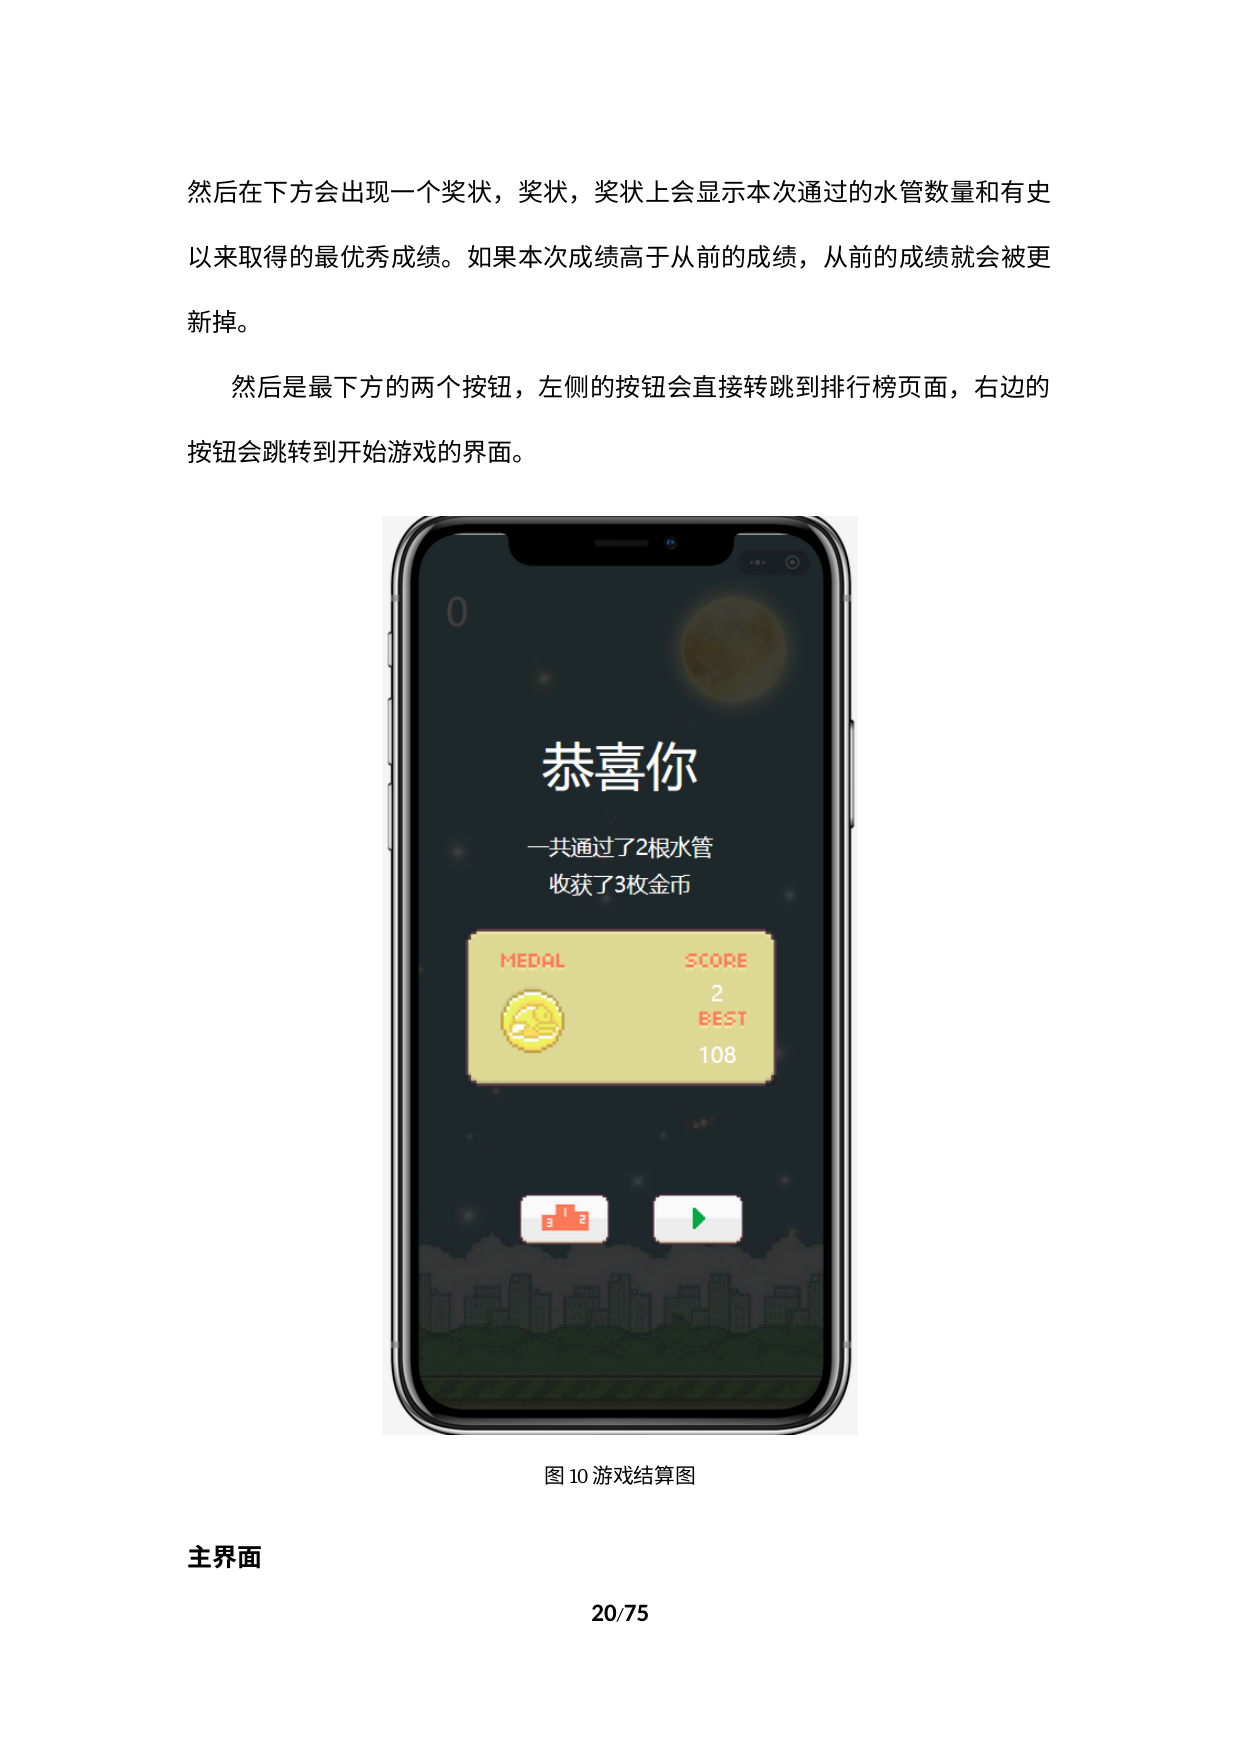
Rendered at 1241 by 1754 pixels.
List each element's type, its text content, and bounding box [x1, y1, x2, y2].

text 然后在下方会出现一个奖状，奖状，奖状上会显示本次通过的水管数量和有史以来取得的最优秀成绩。如果本次成绩高于从前的成绩，从前的成绩就会被更新掉。 [187, 158, 1053, 353]
text 然后是最下方的两个按钮，左侧的按钮会直接转跳到排行榜页面，右边的按钮会跳转到开始游戏的界面。 [187, 353, 1053, 483]
text 图 10游戏结算图 [187, 1458, 1053, 1491]
picture [382, 516, 858, 1435]
text 主界面 [187, 1523, 1053, 1588]
